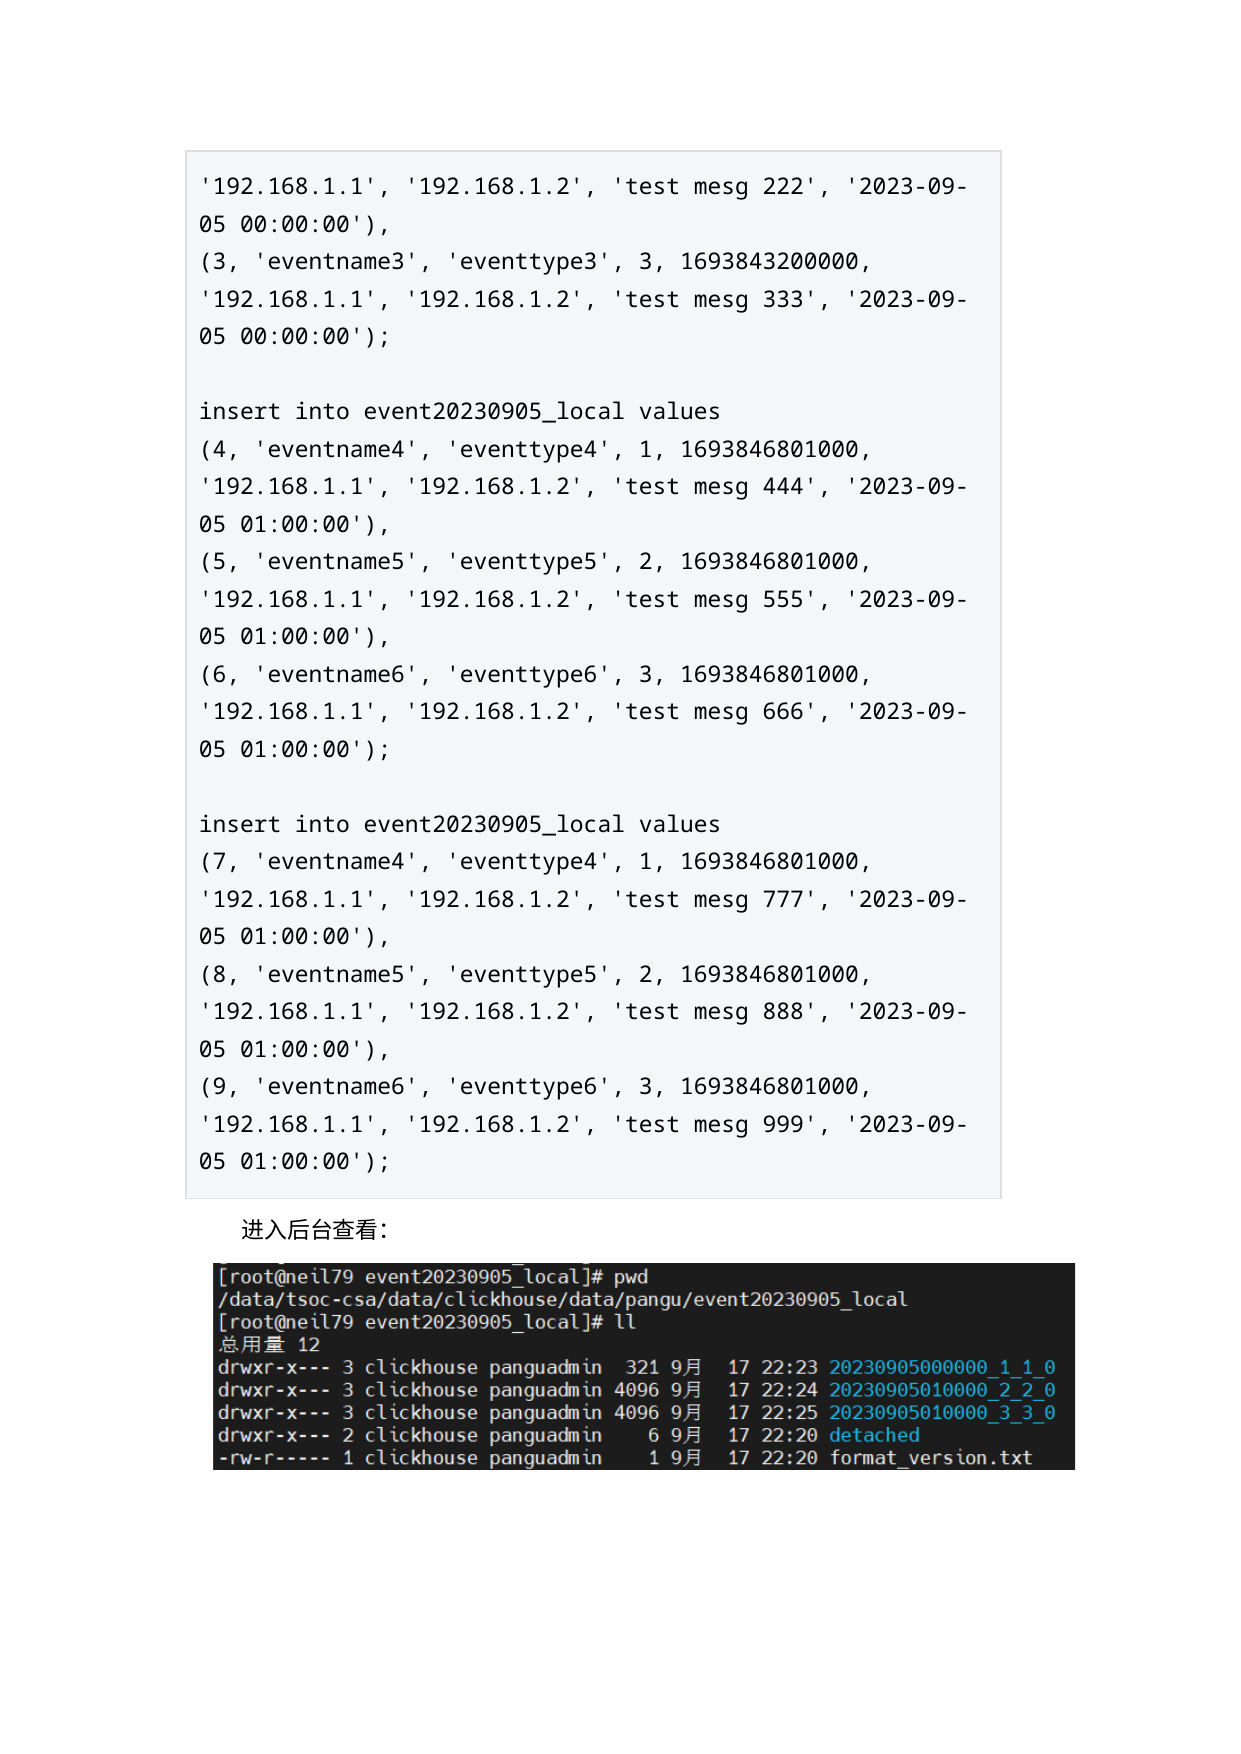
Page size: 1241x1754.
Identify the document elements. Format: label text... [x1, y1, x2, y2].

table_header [187, 152, 1000, 1197]
text 进入后台查看： [197, 1211, 1090, 1245]
picture [212, 1263, 1075, 1470]
